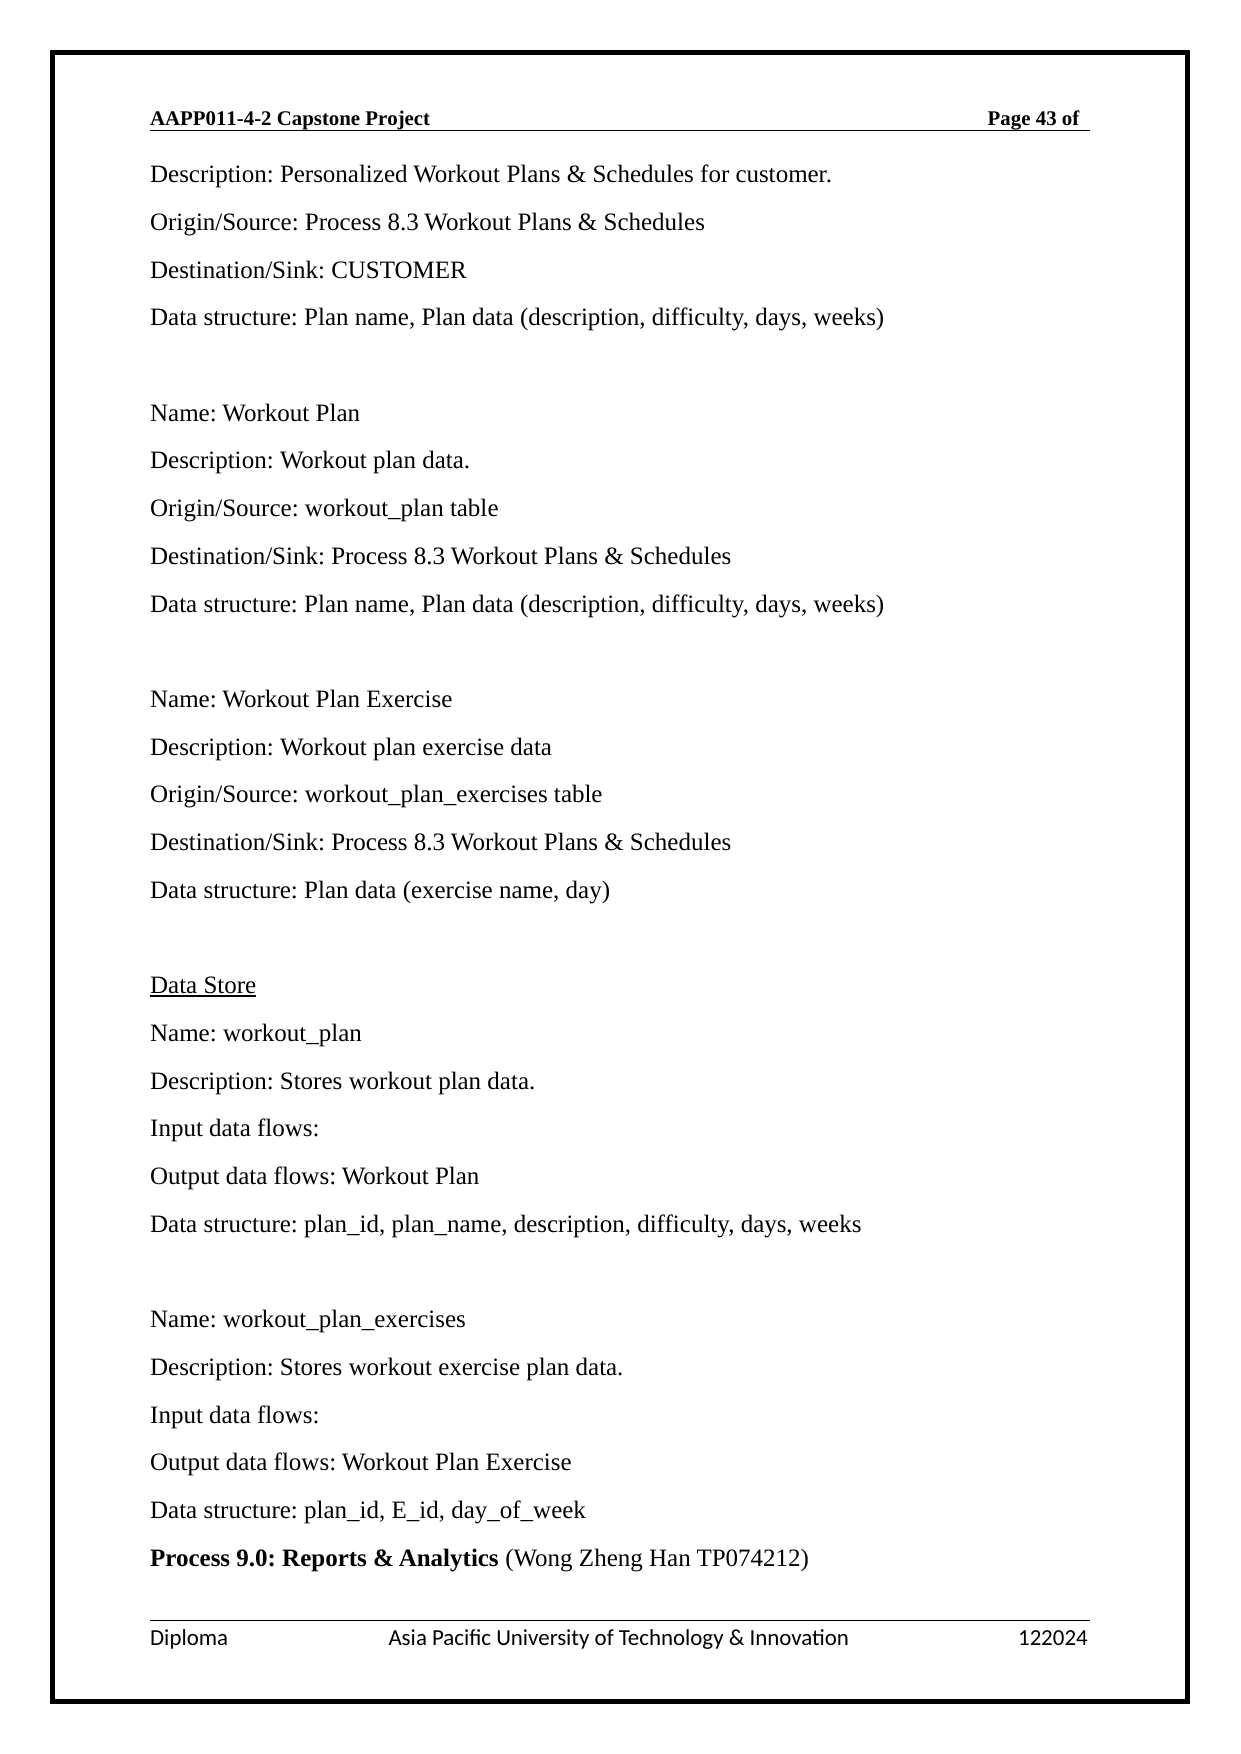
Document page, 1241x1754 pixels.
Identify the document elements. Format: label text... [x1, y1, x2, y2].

text Destination/Sink: Process 8.3 Workout Plans & Schedules [150, 827, 1090, 856]
text Description: Workout plan exercise data [150, 732, 1090, 761]
text Data Store [150, 970, 1090, 999]
text Output data flows: Workout Plan [150, 1161, 1090, 1190]
text Output data flows: Workout Plan Exercise [150, 1447, 1090, 1476]
text Description: Stores workout plan data. [150, 1066, 1090, 1094]
text Input data flows: [150, 1400, 1090, 1428]
text Origin/Source: Process 8.3 Workout Plans & Schedules [150, 207, 1090, 236]
text Data structure: plan_id, plan_name, description, difficulty, days, weeks [150, 1209, 1090, 1238]
text Data structure: plan_id, E_id, day_of_week [150, 1495, 1090, 1524]
text Destination/Sink: CUSTOMER [150, 255, 1090, 283]
text Data structure: Plan name, Plan data (description, difficulty, days, weeks) [150, 302, 1090, 331]
text Input data flows: [150, 1113, 1090, 1142]
text Name: Workout Plan [150, 398, 1090, 427]
text Description: Workout plan data. [150, 446, 1090, 474]
text Name: workout_plan [150, 1018, 1090, 1047]
text Data structure: Plan data (exercise name, day) [150, 875, 1090, 904]
text Description: Stores workout exercise plan data. [150, 1352, 1090, 1381]
text Description: Personalized Workout Plans & Schedules for customer. [150, 159, 1090, 188]
text Process 9.0: Reports & Analytics (Wong Zheng Han TP074212) [150, 1543, 1090, 1572]
text Data structure: Plan name, Plan data (description, difficulty, days, weeks) [150, 589, 1090, 617]
text Name: workout_plan_exercises [150, 1304, 1090, 1333]
text Origin/Source: workout_plan table [150, 493, 1090, 522]
text Origin/Source: workout_plan_exercises table [150, 779, 1090, 808]
text Destination/Sink: Process 8.3 Workout Plans & Schedules [150, 541, 1090, 570]
text Name: Workout Plan Exercise [150, 684, 1090, 713]
